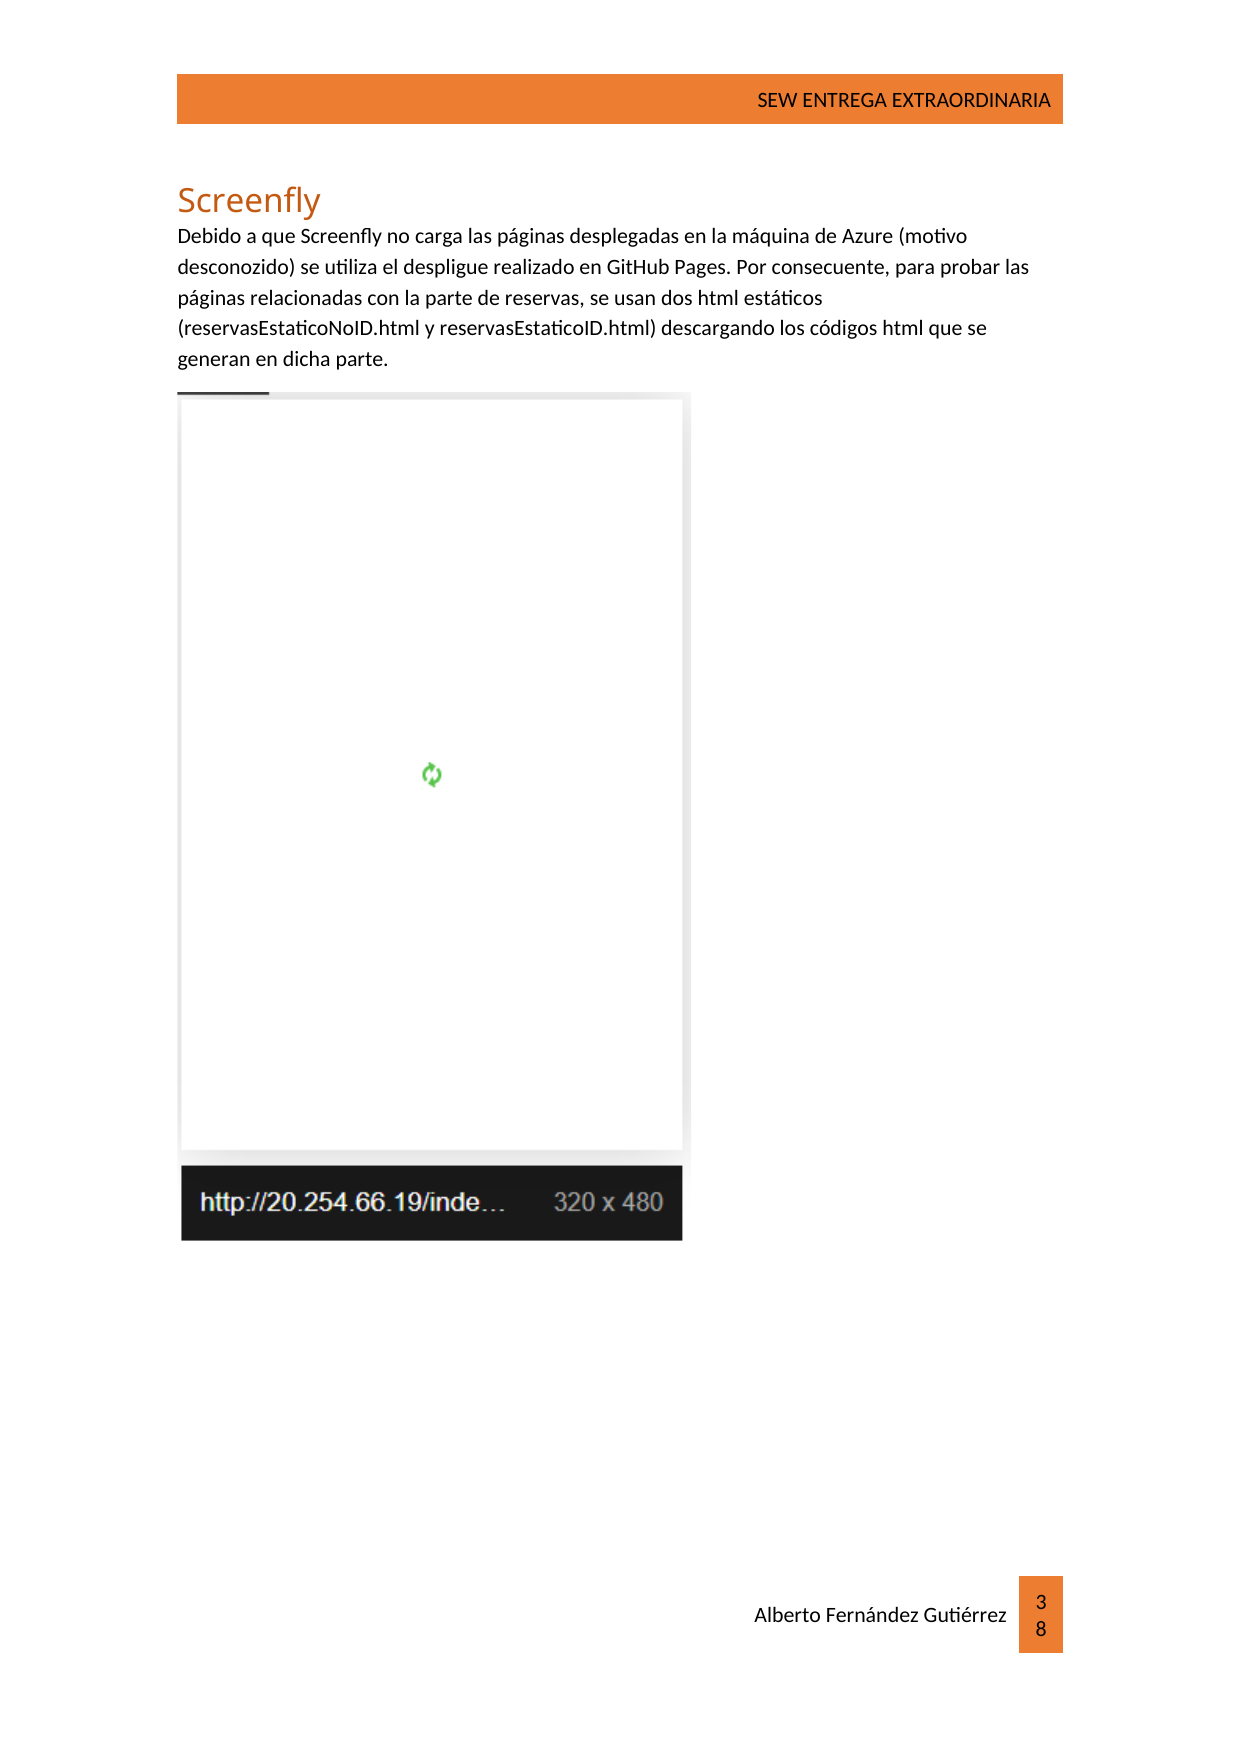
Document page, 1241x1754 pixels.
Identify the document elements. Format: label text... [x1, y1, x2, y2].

picture [177, 392, 692, 1255]
text Debido a que Screenfly no carga las páginas desplegadas en la máquina de Azure (motivo desconozido) se utiliza el despligue realizado en GitHub Pages. Por consecuente, para probar las páginas relacionadas con la parte de reservas, se usan dos html estáticos (reservasEstaticoNoID.html y reservasEstaticoID.html) descargando los códigos html que se generan en dicha parte. [177, 223, 1063, 372]
subtitle Screenfly [177, 177, 1063, 223]
